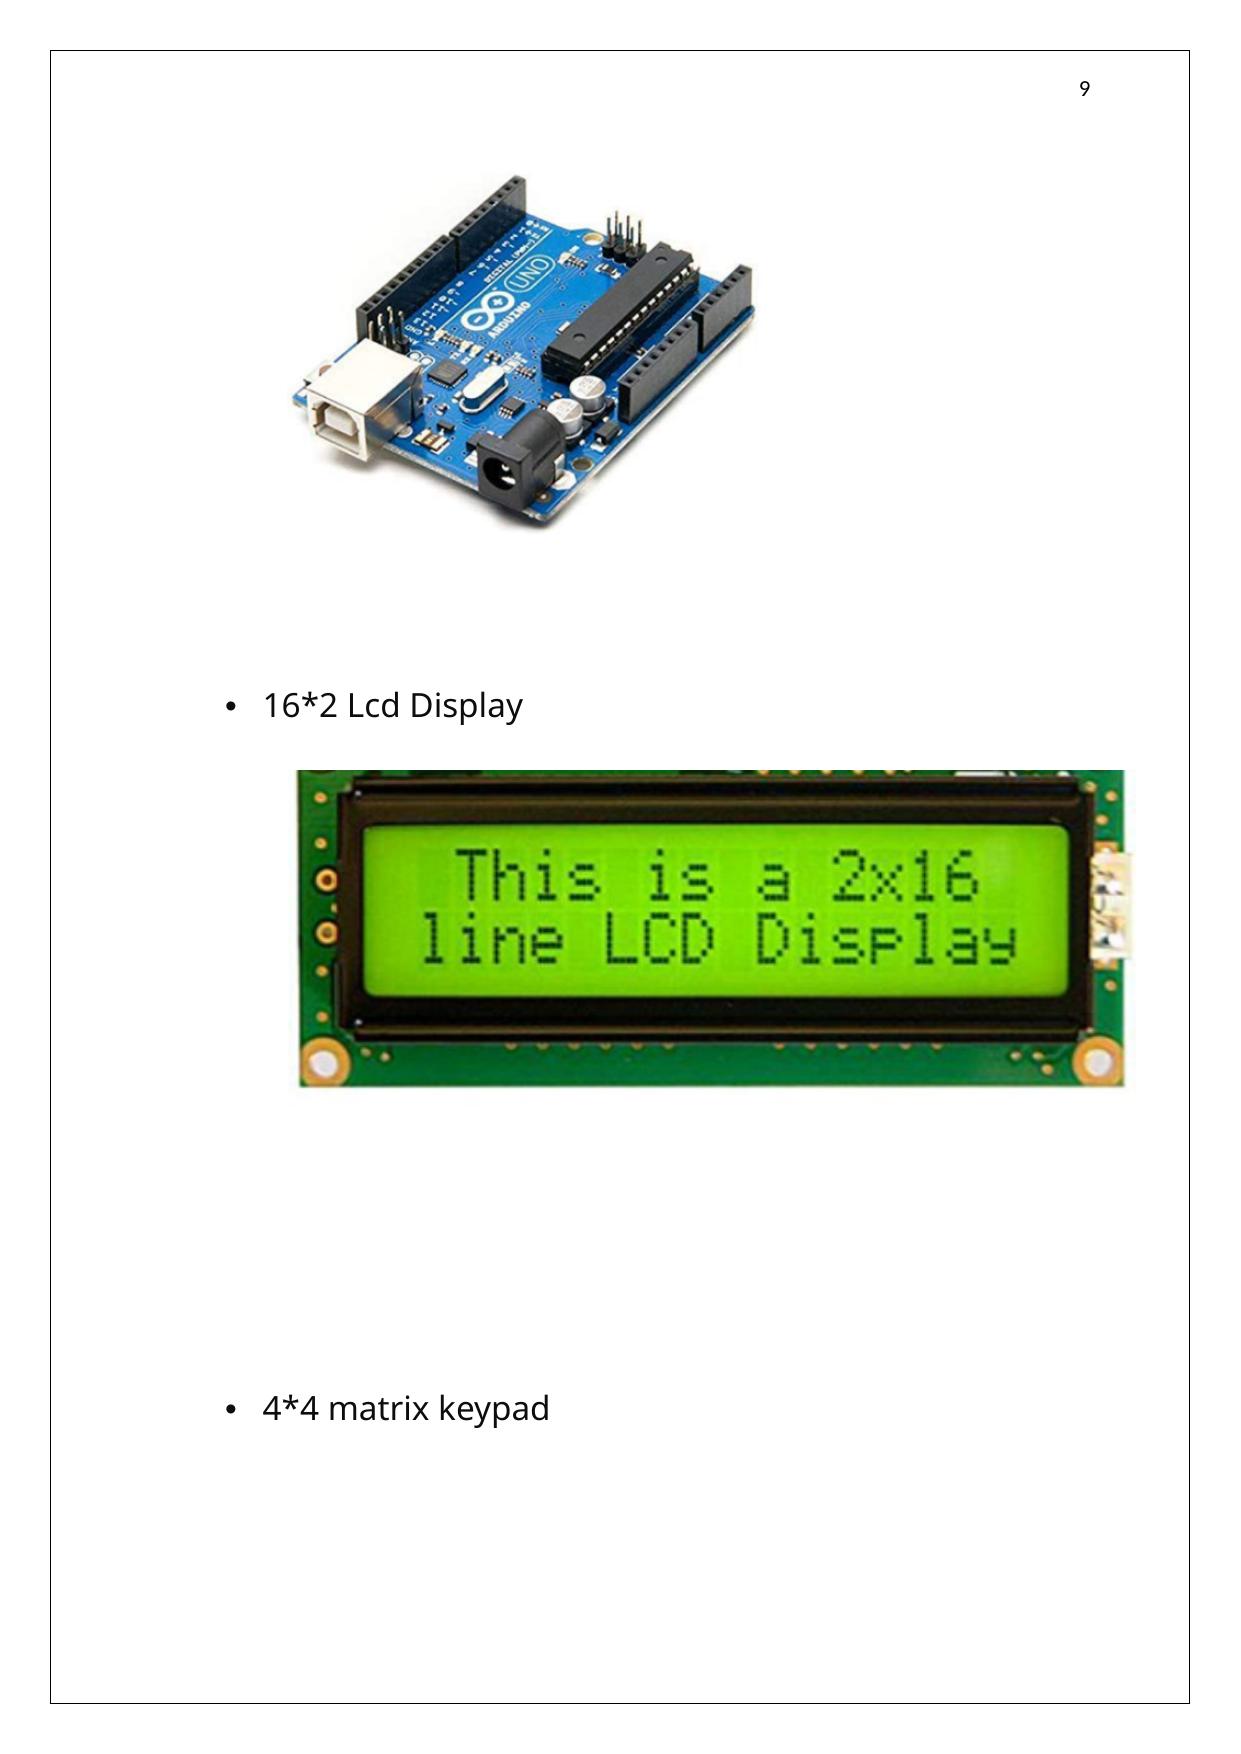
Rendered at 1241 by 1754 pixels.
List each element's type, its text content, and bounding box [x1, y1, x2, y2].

list 4*4 matrix keypad [225, 1388, 1090, 1429]
picture [262, 150, 784, 547]
list 16*2 Lcd Display [225, 684, 1090, 725]
picture [262, 770, 1160, 1112]
